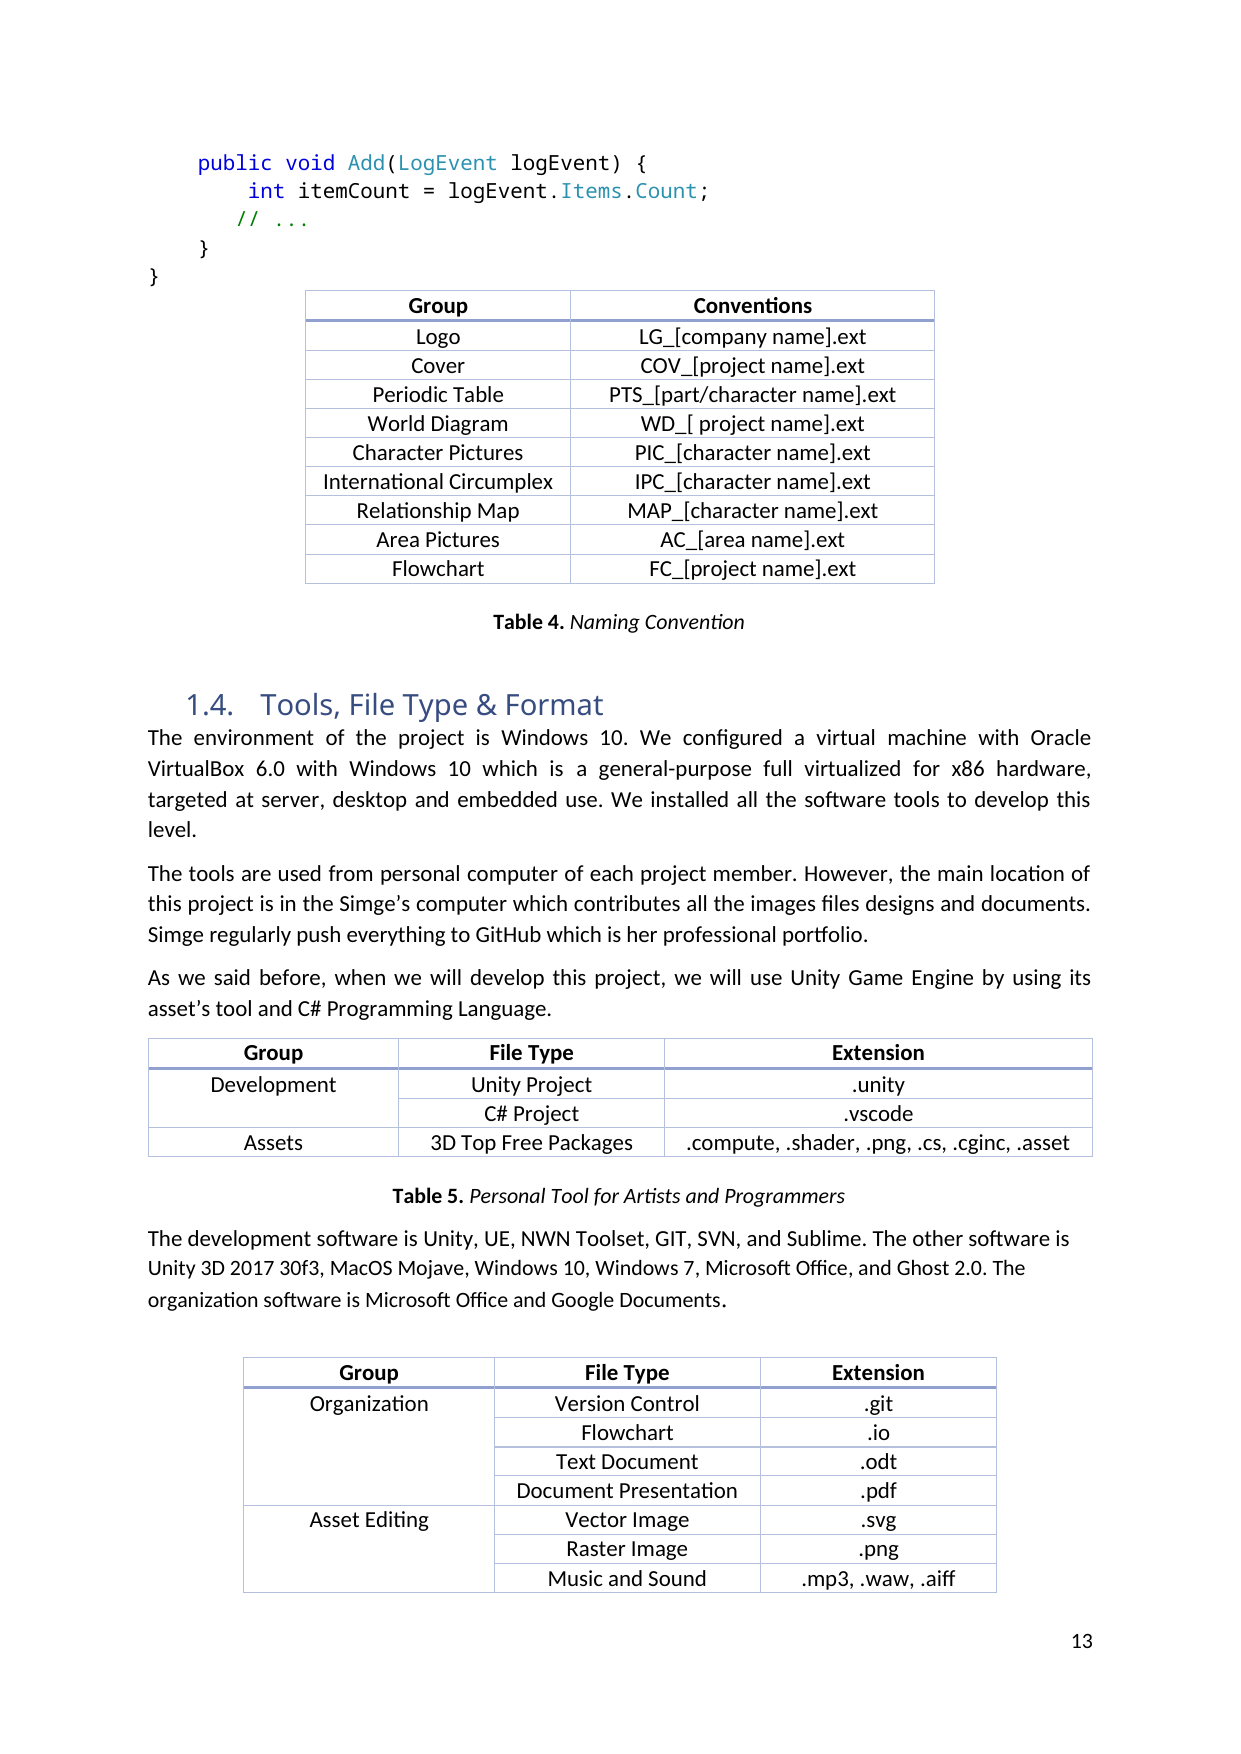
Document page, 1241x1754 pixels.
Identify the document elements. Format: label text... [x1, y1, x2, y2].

table_cell AC_[area name].ext [571, 525, 934, 553]
table_cell International Circumplex [306, 467, 570, 495]
table_header File Type [495, 1358, 760, 1386]
table_cell Version Control [495, 1389, 760, 1417]
table_cell Area Pictures [306, 525, 570, 553]
table_cell .pdf [761, 1476, 996, 1504]
table_cell Cover [306, 351, 570, 379]
table_cell Relationship Map [306, 496, 570, 524]
table_header Group [149, 1039, 398, 1067]
table_cell Assets [149, 1128, 398, 1156]
table_cell Unity Project [399, 1070, 664, 1098]
table_cell WD_[ project name].ext [571, 409, 934, 437]
table_cell .odt [761, 1448, 996, 1475]
table_header Extension [761, 1358, 996, 1386]
table_cell Document Presentation [495, 1476, 760, 1504]
table_cell PTS_[part/character name].ext [571, 380, 934, 408]
subtitle Tools, File Type & Format [185, 684, 1093, 723]
text Table 5. Personal Tool for Artists and Programmers [148, 1182, 1093, 1208]
table_cell MAP_[character name].ext [571, 496, 934, 524]
table_cell C# Project [399, 1099, 664, 1127]
table_cell World Diagram [306, 409, 570, 437]
table_cell COV_[project name].ext [571, 351, 934, 379]
text The tools are used from personal computer of each project member. However, the main location of this project is in the Simge’s computer which contributes all the images files designs and documents. Simge regularly push everything to GitHub which is her professional portfolio. [148, 918, 1093, 948]
table_cell Periodic Table [306, 380, 570, 408]
table_cell .git [761, 1389, 996, 1417]
table_cell .svg [761, 1506, 996, 1533]
table_cell Raster Image [495, 1535, 760, 1563]
table_cell .unity [665, 1070, 1092, 1098]
table_header Group [306, 291, 570, 319]
table_cell PIC_[character name].ext [571, 438, 934, 466]
table_header File Type [399, 1039, 664, 1067]
table_cell .compute, .shader, .png, .cs, .cginc, .asset [665, 1128, 1092, 1156]
table_cell IPC_[character name].ext [571, 467, 934, 495]
table_header Conventions [571, 291, 934, 319]
text The development software is Unity, UE, NWN Toolset, GIT, SVN, and Sublime. The other software is Unity 3D 2017 30f3, MacOS Mojave, Windows 10, Windows 7, Microsoft Office, and Ghost 2.0. The organization software is Microsoft Office and Google Documents. [148, 1224, 1093, 1312]
table_cell Organization [244, 1389, 494, 1504]
text } [148, 261, 1093, 290]
table_cell 3D Top Free Packages [399, 1128, 664, 1156]
table_cell .io [761, 1418, 996, 1446]
table_cell Text Document [495, 1448, 760, 1475]
table_cell Asset Editing [244, 1506, 494, 1592]
table_cell Flowchart [306, 555, 570, 582]
text Table 4. Naming Convention [148, 608, 1093, 635]
table_cell LG_[company name].ext [571, 322, 934, 350]
text int itemCount = logEvent.Items.Count; [148, 176, 1093, 204]
table_cell .vscode [665, 1099, 1092, 1127]
table_cell Development [149, 1070, 398, 1127]
table_cell Logo [306, 322, 570, 350]
table_cell Flowchart [495, 1418, 760, 1446]
table_cell .mp3, .waw, .aiff [761, 1564, 996, 1592]
text // ... [148, 204, 1093, 233]
text The environment of the project is Windows 10. We configured a virtual machine with Oracle VirtualBox 6.0 with Windows 10 which is a general-purpose full virtualized for x86 hardware, targeted at server, desktop and embedded use. We installed all the software tools to develop this level. [148, 723, 1093, 785]
text The environment of the project is Windows 10. We configured a virtual machine with Oracle VirtualBox 6.0 with Windows 10 which is a general-purpose full virtualized for x86 hardware, targeted at server, desktop and embedded use. We installed all the software tools to develop this level. [148, 813, 1093, 844]
text } [148, 233, 1093, 261]
table_header Extension [665, 1039, 1092, 1067]
table_cell .png [761, 1535, 996, 1563]
table_cell Vector Image [495, 1506, 760, 1533]
table_cell Character Pictures [306, 438, 570, 466]
text As we said before, when we will develop this project, we will use Unity Game Engine by using its asset’s tool and C# Programming Language. [148, 992, 1093, 1022]
table_header Group [244, 1358, 494, 1386]
text public void Add(LogEvent logEvent) { [148, 148, 1093, 176]
table_cell Music and Sound [495, 1564, 760, 1592]
table_cell FC_[project name].ext [571, 555, 934, 582]
